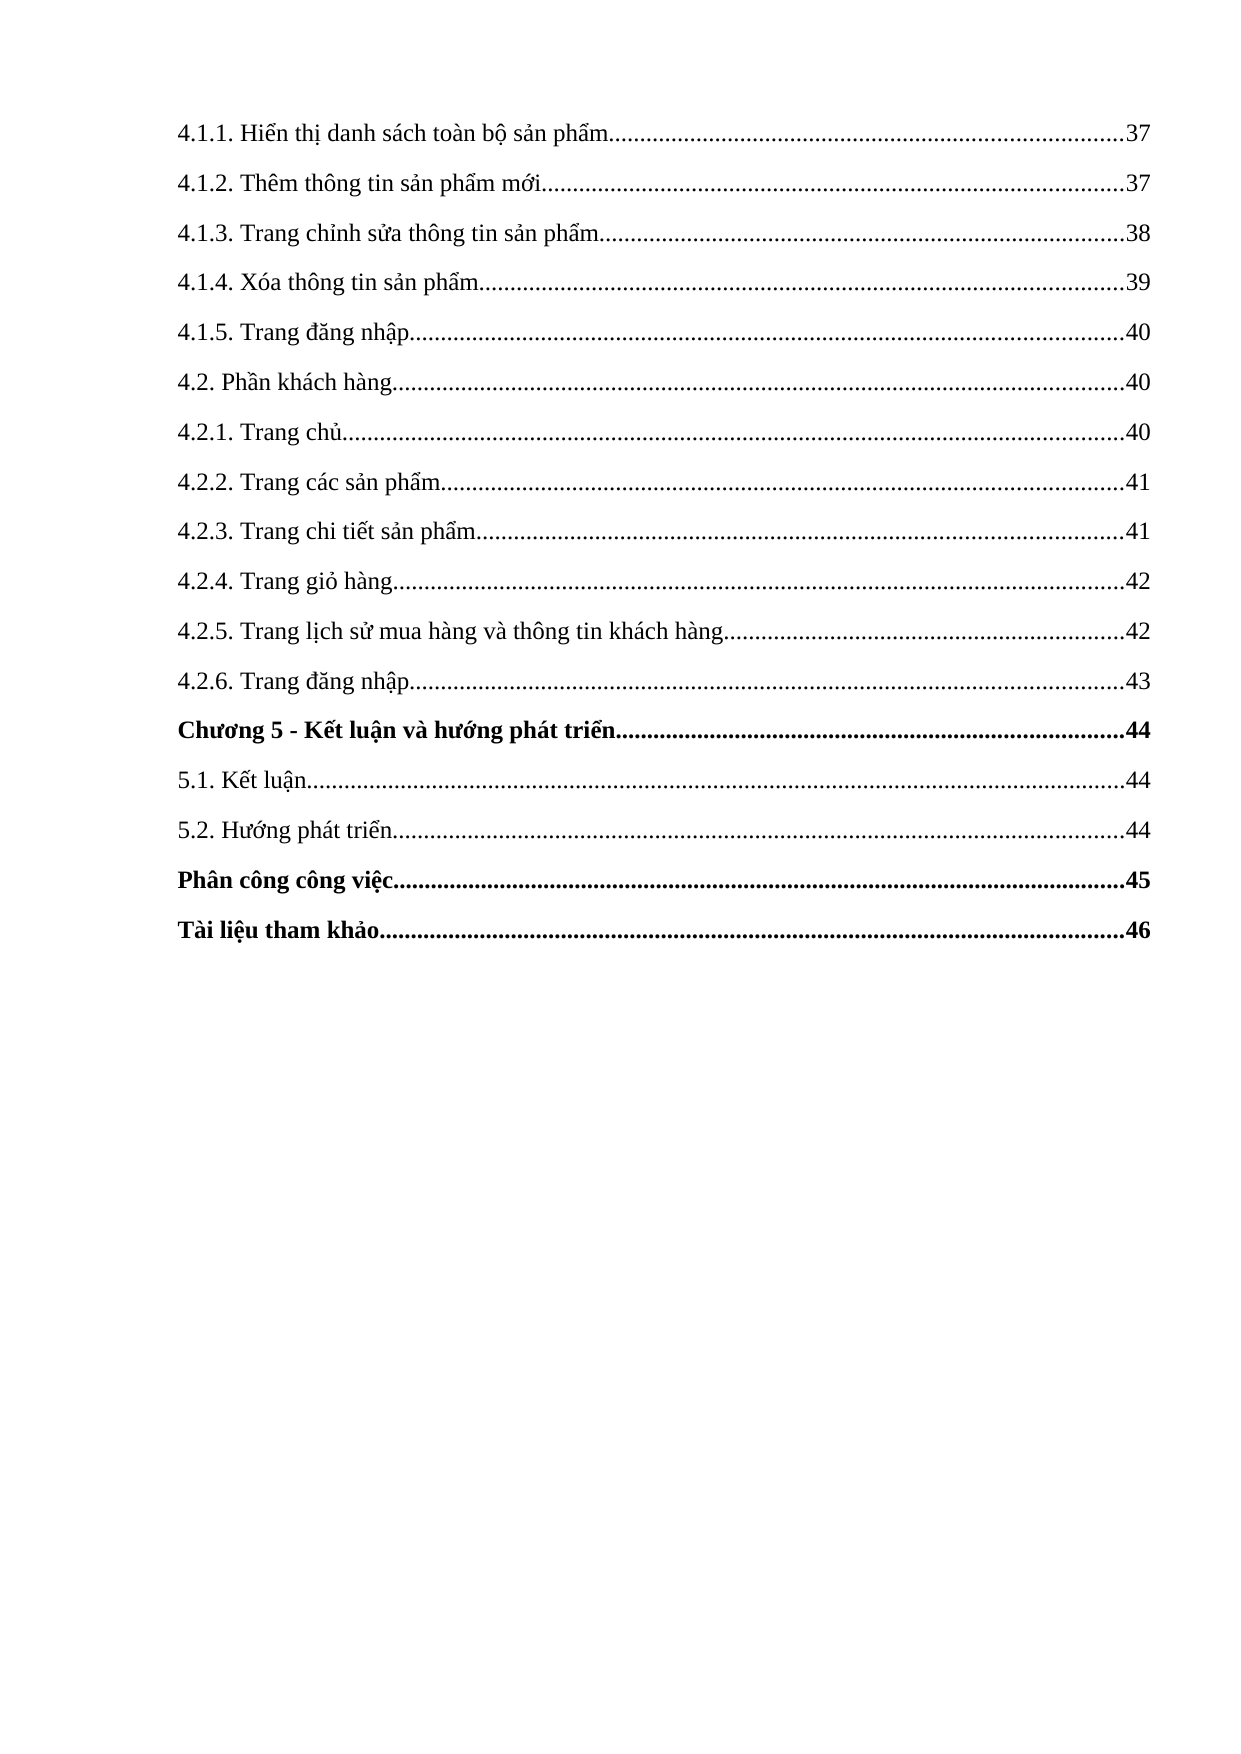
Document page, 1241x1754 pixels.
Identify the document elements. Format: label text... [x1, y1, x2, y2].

text Tài liệu tham khảo 46 [177, 915, 1152, 943]
text 4.1.3. Trang chỉnh sửa thông tin sản phẩm 38 [177, 218, 1152, 246]
text 4.2. Phần khách hàng 40 [177, 367, 1152, 396]
text 5.2. Hướng phát triển 44 [177, 815, 1152, 844]
text 4.2.2. Trang các sản phẩm 41 [177, 467, 1152, 495]
text 4.2.6. Trang đăng nhập 43 [177, 666, 1152, 694]
text 4.1.5. Trang đăng nhập 40 [177, 317, 1152, 346]
text Chương 5 - Kết luận và hướng phát triển 44 [177, 716, 1152, 744]
text 4.2.3. Trang chi tiết sản phẩm 41 [177, 516, 1152, 545]
text 4.1.1. Hiển thị danh sách toàn bộ sản phẩm 37 [177, 118, 1152, 147]
text 4.2.1. Trang chủ 40 [177, 417, 1152, 446]
text 4.2.4. Trang giỏ hàng 42 [177, 566, 1152, 595]
text 5.1. Kết luận 44 [177, 765, 1152, 794]
text 4.2.5. Trang lịch sử mua hàng và thông tin khách hàng 42 [177, 616, 1152, 645]
text 4.1.4. Xóa thông tin sản phẩm 39 [177, 267, 1152, 296]
text 4.1.2. Thêm thông tin sản phẩm mới 37 [177, 168, 1152, 197]
text Phân công công việc 45 [177, 865, 1152, 894]
